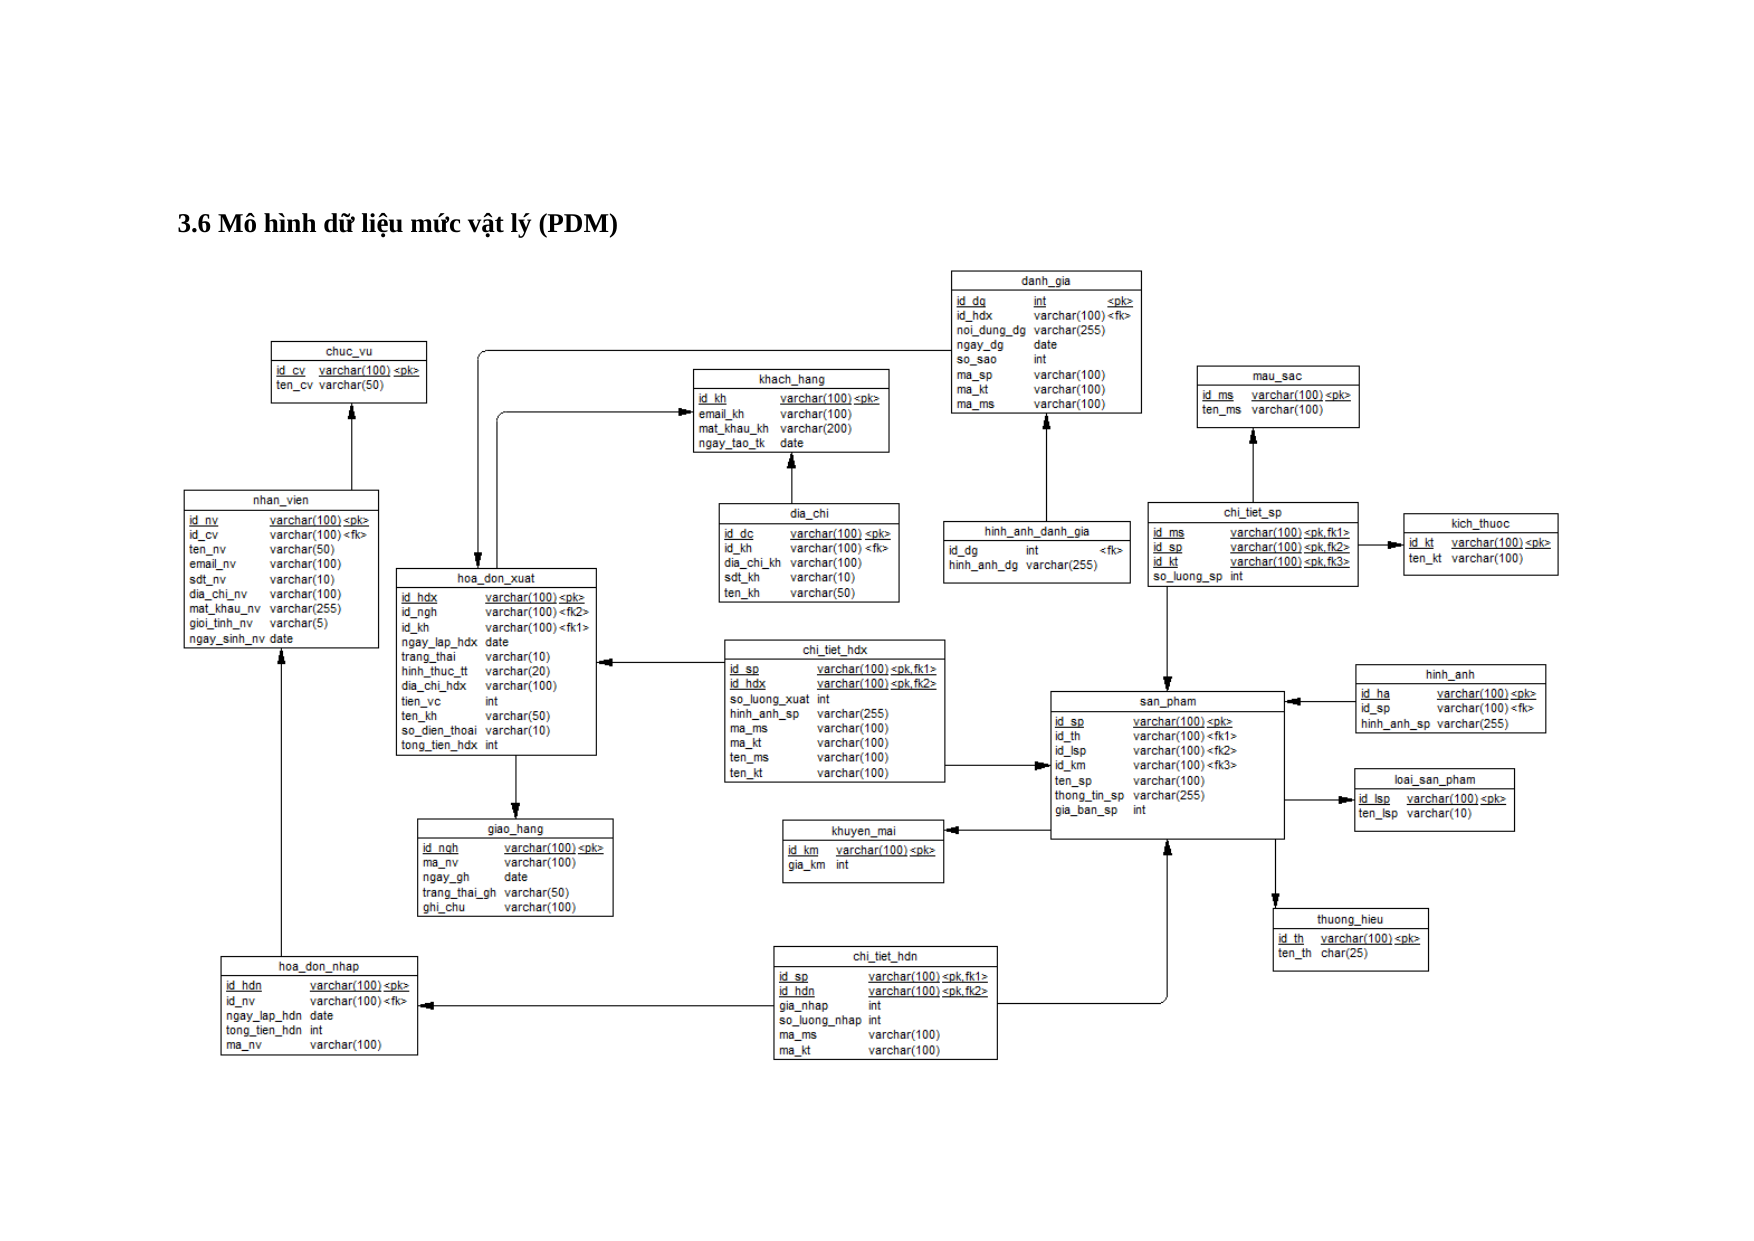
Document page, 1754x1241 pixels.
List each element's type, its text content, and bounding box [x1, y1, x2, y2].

picture [177, 257, 1571, 1069]
text 3.6 Mô hình dữ liệu mức vật lý (PDM) [177, 207, 1577, 238]
